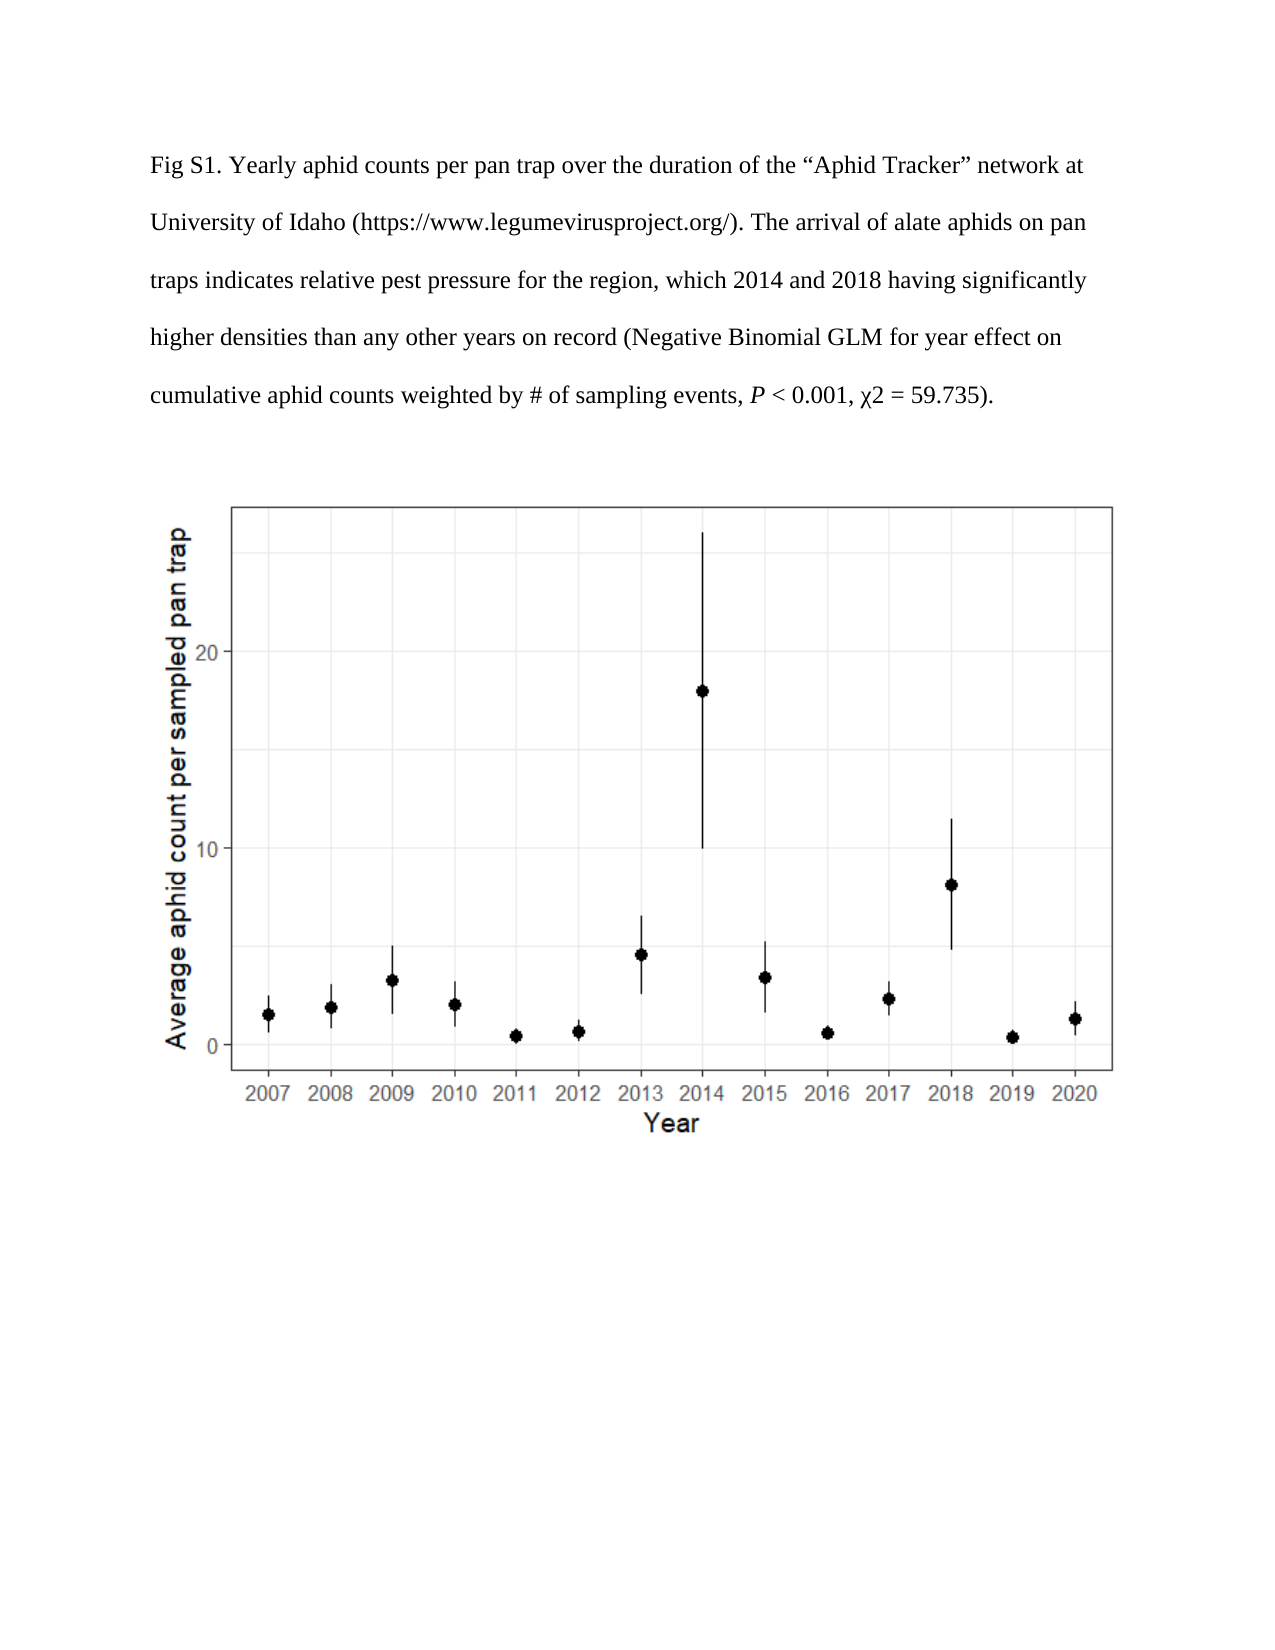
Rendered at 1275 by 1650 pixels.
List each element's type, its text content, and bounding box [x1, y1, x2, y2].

picture [150, 495, 1125, 1151]
text Fig S1. Yearly aphid counts per pan trap over the duration of the “Aphid Tracker” network at University of Idaho (https://www.legumevirusproject.org/). The arrival of alate aphids on pan traps indicates relative pest pressure for the region, which 2014 and 2018 having significantly higher densities than any other years on record (Negative Binomial GLM for year effect on cumulative aphid counts weighted by # of sampling events, P < 0.001, χ2 = 59.735). [150, 150, 1125, 409]
